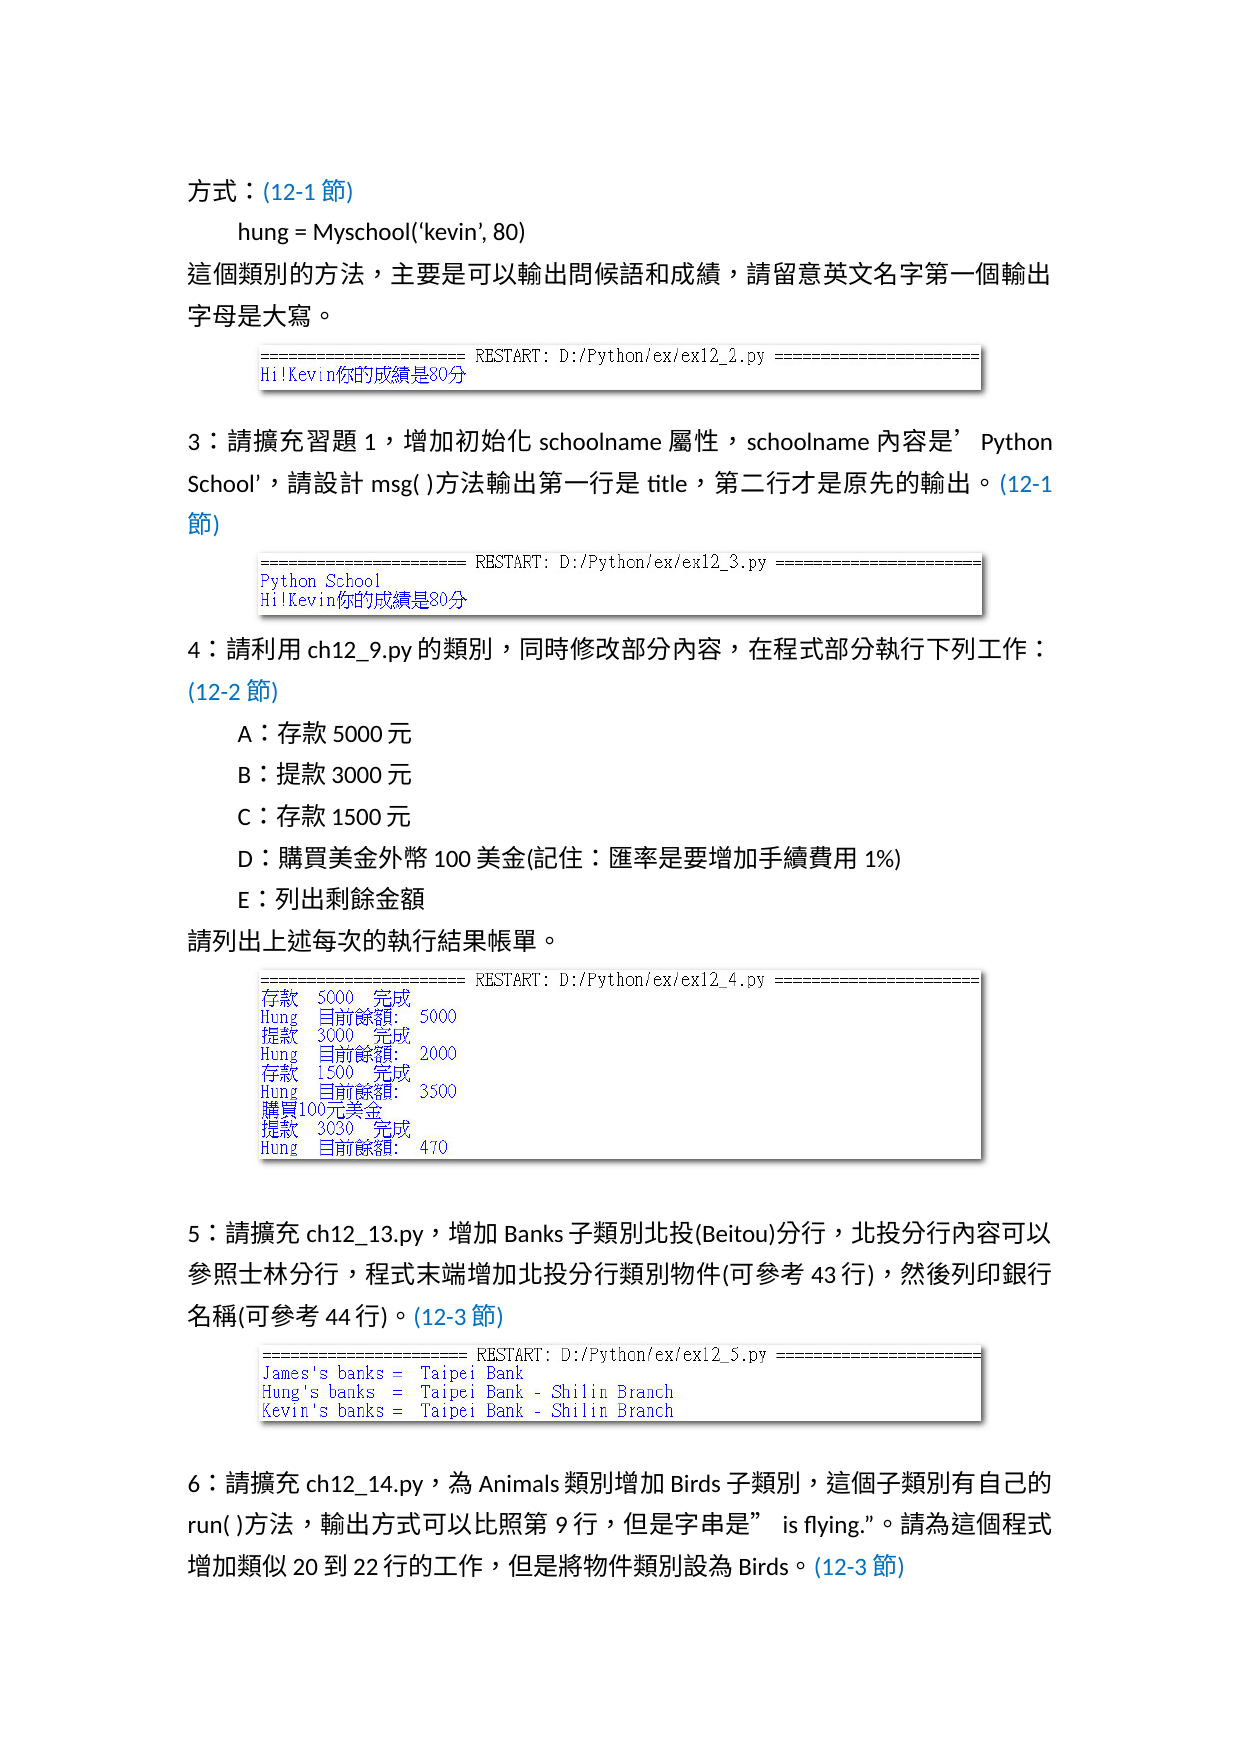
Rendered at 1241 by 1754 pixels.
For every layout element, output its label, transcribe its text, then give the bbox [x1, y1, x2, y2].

text C：存款1500元 [237, 794, 1053, 835]
text 3：請擴充習題1，增加初始化schoolname屬性，schoolname內容是’Python School’，請設計msg( )方法輸出第一行是title，第二行才是原先的輸出。(12-1節) [187, 419, 1053, 544]
picture [250, 1335, 991, 1431]
picture [250, 960, 991, 1169]
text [187, 169, 1053, 210]
picture [248, 543, 992, 625]
picture [250, 335, 991, 400]
text D：購買美金外幣100美金(記住：匯率是要增加手續費用1%) [237, 835, 1053, 877]
text 5：請擴充ch12_13.py，增加Banks子類別北投(Beitou)分行，北投分行內容可以參照士林分行，程式末端增加北投分行類別物件(可參考43行)，然後列印銀行名稱(可參考44行)。(12-3節) [187, 1210, 1053, 1335]
text 6：請擴充ch12_14.py，為Animals類別增加Birds子類別，這個子類別有自己的run( )方法，輸出方式可以比照第9行，但是字串是” is flying.”。請為這個程式增加類似20到22行的工作，但是將物件類別設為Birds。(12-3節) [187, 1460, 1053, 1585]
text 請列出上述每次的執行結果帳單。 [187, 919, 1053, 960]
text 4：請利用ch12_9.py的類別，同時修改部分內容，在程式部分執行下列工作：(12-2節) [187, 627, 1053, 710]
text hung = Myschool(‘kevin’, 80) [237, 210, 1053, 252]
text E：列出剩餘金額 [237, 877, 1053, 919]
text A：存款5000元 [237, 710, 1053, 752]
text 這個類別的方法，主要是可以輸出問候語和成績，請留意英文名字第一個輸出字母是大寫。 [187, 252, 1053, 335]
text B：提款3000元 [237, 752, 1053, 794]
